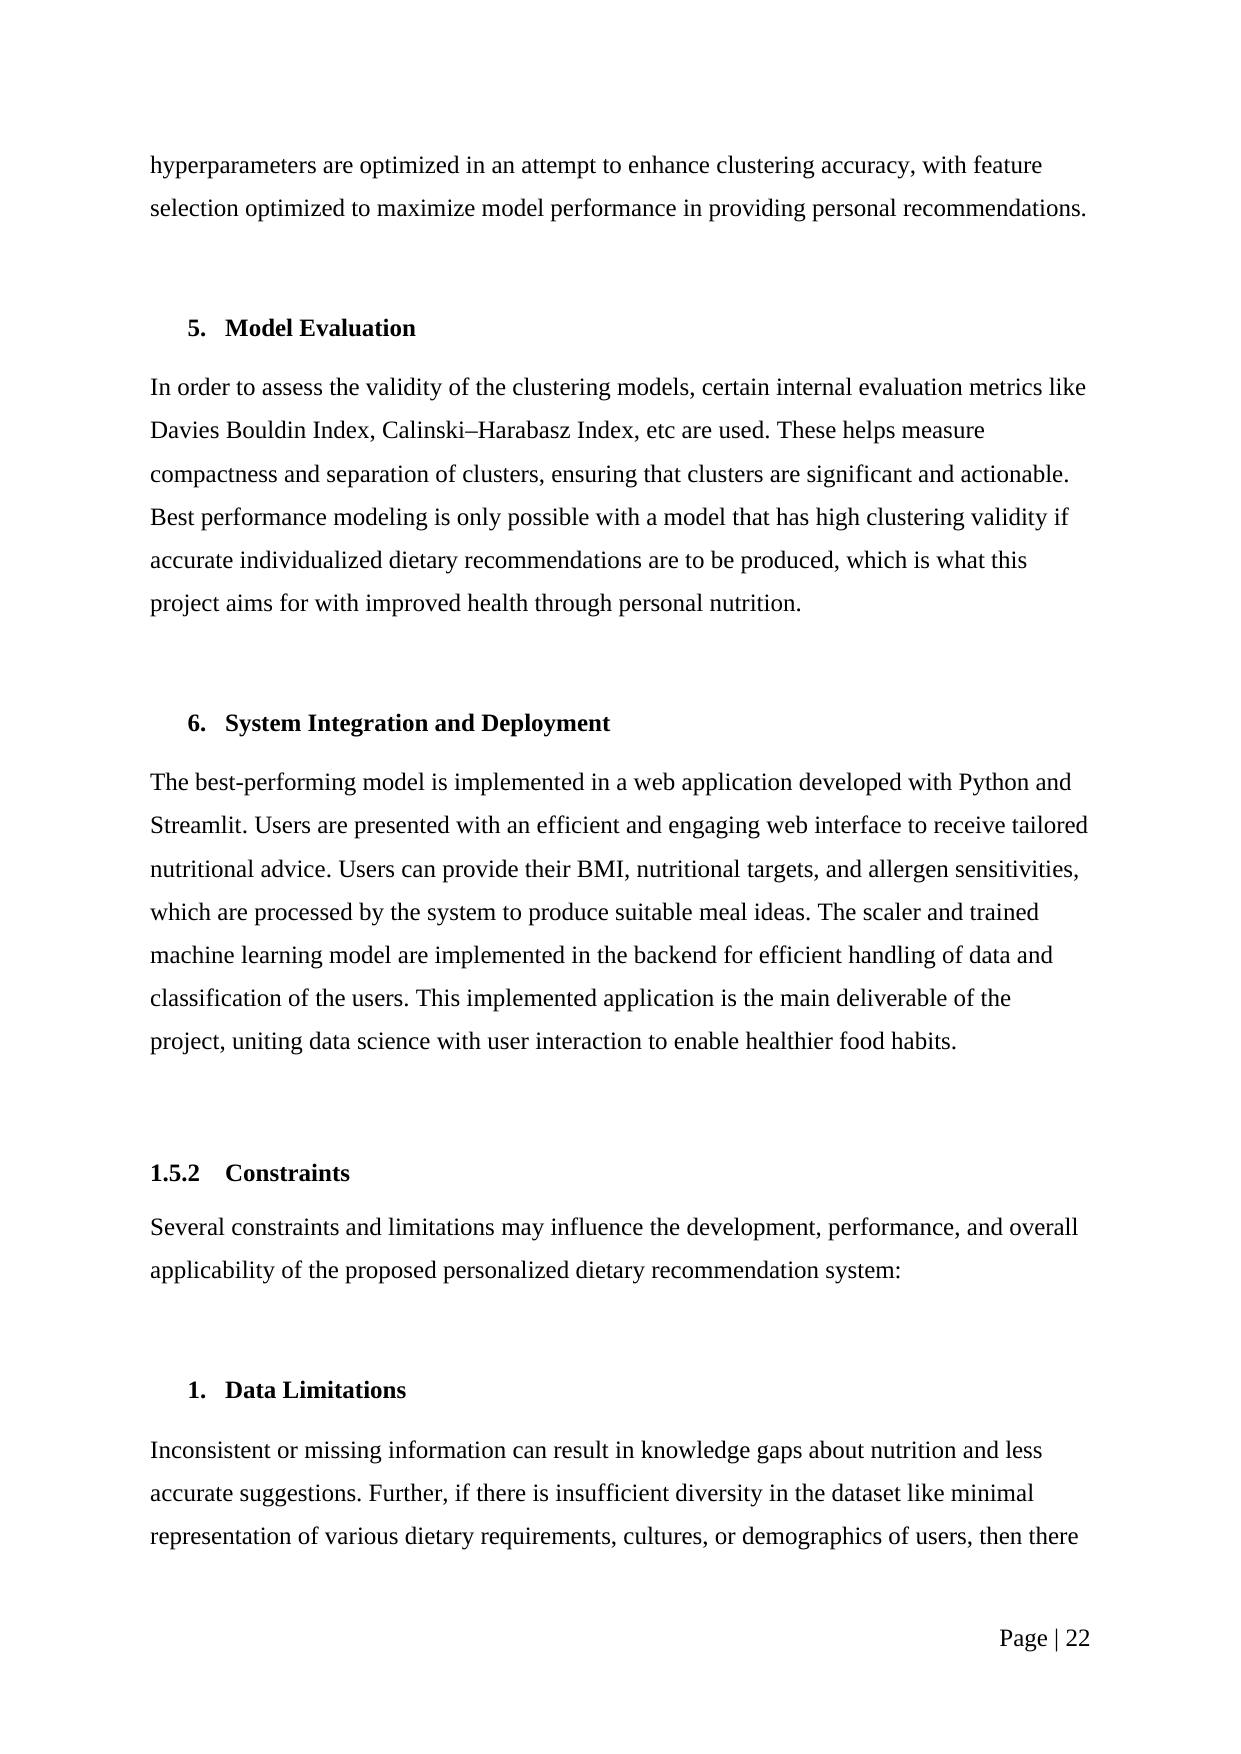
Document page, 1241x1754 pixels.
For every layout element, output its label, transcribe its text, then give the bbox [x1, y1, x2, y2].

list Data Limitations [187, 1375, 1090, 1404]
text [150, 1435, 1090, 1550]
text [150, 150, 1090, 222]
list Model Evaluation [187, 313, 1090, 341]
list System Integration and Deployment [187, 708, 1090, 736]
subtitle 1.5.2 Constraints [150, 1158, 1090, 1187]
text In order to assess the validity of the clustering models, certain internal evaluation metrics like Davies Bouldin Index, Calinski–Harabasz Index, etc are used. These helps measure compactness and separation of clusters, ensuring that clusters are significant and actionable. Best performance modeling is only possible with a model that has high clustering validity if accurate individualized dietary recommendations are to be produced, which is what this project aims for with improved health through personal nutrition. [150, 372, 1090, 617]
text The best-performing model is implemented in a web application developed with Python and Streamlit. Users are presented with an efficient and engaging web interface to receive tailored nutritional advice. Users can provide their BMI, nutritional targets, and allergen sensitivities, which are processed by the system to produce suitable meal ideas. The scaler and trained machine learning model are implemented in the backend for efficient handling of data and classification of the users. This implemented application is the main deliverable of the project, uniting data science with user interaction to enable healthier food habits. [150, 767, 1090, 1055]
text Several constraints and limitations may influence the development, performance, and overall applicability of the proposed personalized dietary recommendation system: [150, 1212, 1090, 1284]
